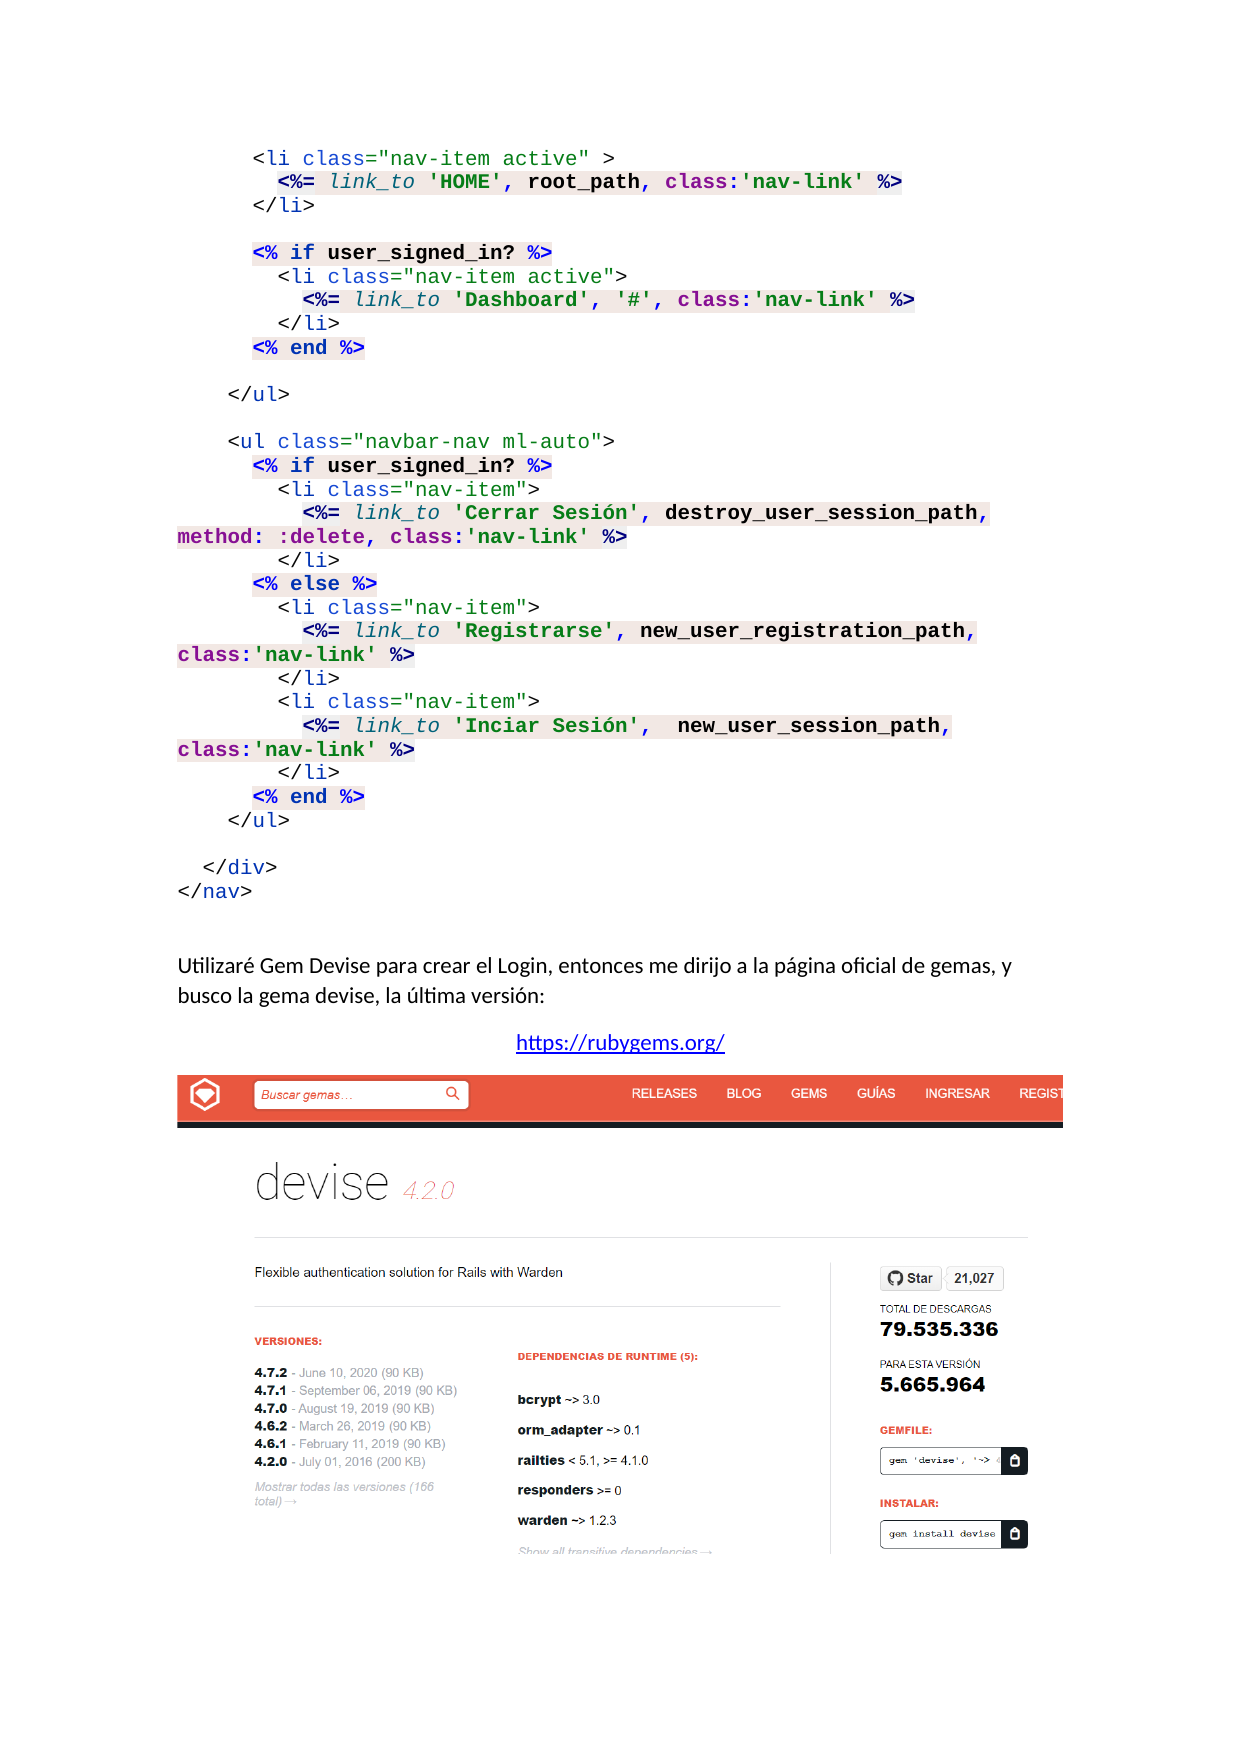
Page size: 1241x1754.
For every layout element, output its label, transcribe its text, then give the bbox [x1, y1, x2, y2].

text Utilizaré Gem Devise para crear el Login, entonces me dirijo a la página oficial de gemas, y busco la gema devise, la última versión: [177, 951, 1063, 1009]
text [177, 148, 1063, 904]
text https://rubygems.org/ [177, 1028, 1063, 1056]
picture [177, 1075, 1063, 1554]
